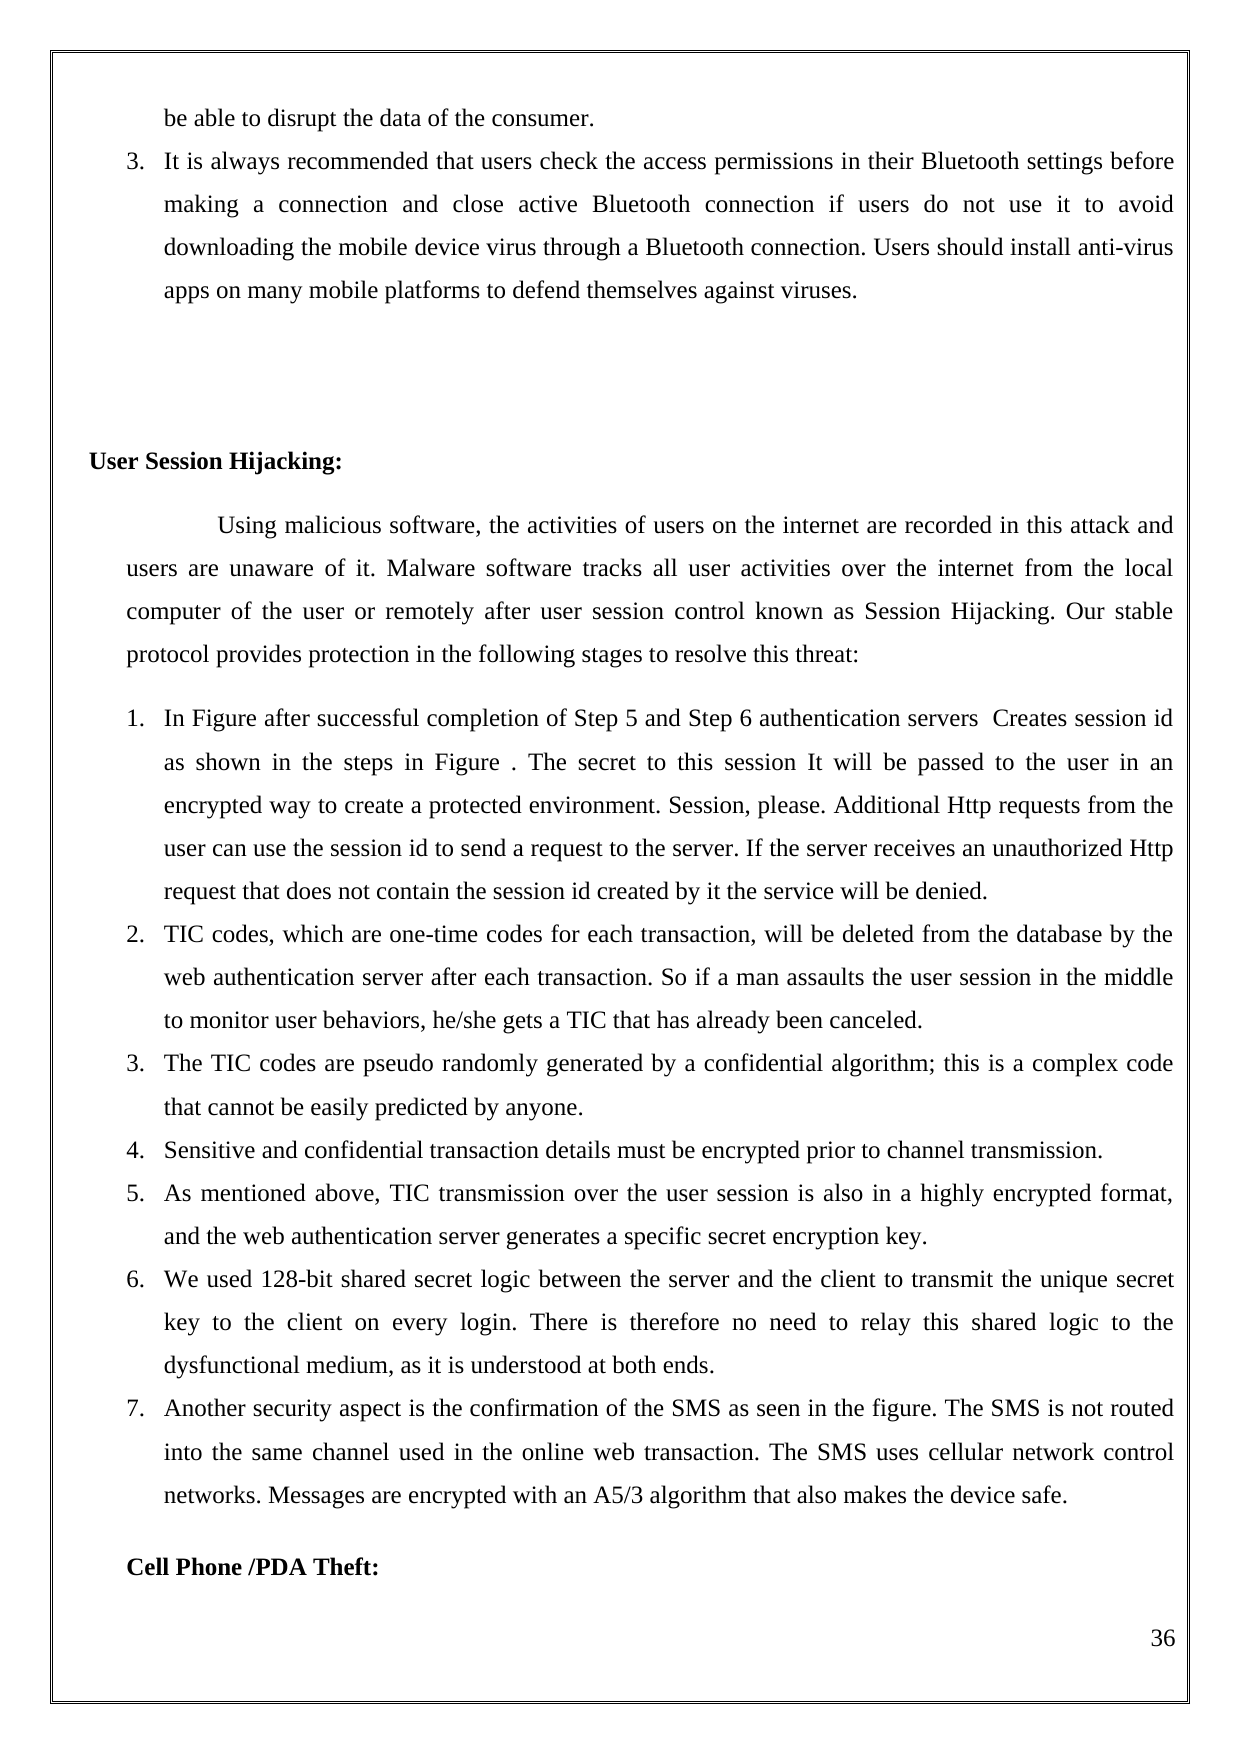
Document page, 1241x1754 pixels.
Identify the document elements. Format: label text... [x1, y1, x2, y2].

text User Session Hijacking: [89, 446, 1175, 475]
list The TIC codes are pseudo randomly generated by a confidential algorithm; this is a complex code that cannot be easily predicted by anyone. [126, 1048, 1175, 1120]
text Using malicious software, the activities of users on the internet are recorded in this attack and users are unaware of it. Malware software tracks all user activities over the internet from the local computer of the user or remotely after user session control known as Session Hijacking. Our stable protocol provides protection in the following stages to resolve this threat: [126, 510, 1175, 668]
list Another security aspect is the confirmation of the SMS as seen in the figure. The SMS is not routed into the same channel used in the online web transaction. The SMS uses cellular network control networks. Messages are encrypted with an A5/3 algorithm that also makes the device safe. [126, 1393, 1175, 1508]
text Cell Phone /PDA Theft: [126, 1552, 1175, 1580]
list Sensitive and confidential transaction details must be encrypted prior to channel transmission. [126, 1135, 1175, 1163]
list It is always recommended that users check the access permissions in their Bluetooth settings before making a connection and close active Bluetooth connection if users do not use it to avoid downloading the mobile device virus through a Bluetooth connection. Users should install anti-virus apps on many mobile platforms to defend themselves against viruses. [126, 146, 1175, 304]
list In Figure after successful completion of Step 5 and Step 6 authentication servers Creates session id as shown in the steps in Figure . The secret to this session It will be passed to the user in an encrypted way to create a protected environment. Session, please. Additional Http requests from the user can use the session id to send a request to the server. If the server receives an unauthorized Http request that does not contain the session id created by it the service will be denied. [126, 703, 1175, 905]
list TIC codes, which are one-time codes for each transaction, will be deleted from the database by the web authentication server after each transaction. So if a man assaults the user session in the middle to monitor user behaviors, he/she gets a TIC that has already been canceled. [126, 919, 1175, 1034]
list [126, 103, 1175, 131]
list As mentioned above, TIC transmission over the user session is also in a highly encrypted format, and the web authentication server generates a specific secret encryption key. [126, 1178, 1175, 1250]
list We used 128-bit shared secret logic between the server and the client to transmit the unique secret key to the client on every login. There is therefore no need to relay this shared logic to the dysfunctional medium, as it is understood at both ends. [126, 1264, 1175, 1379]
